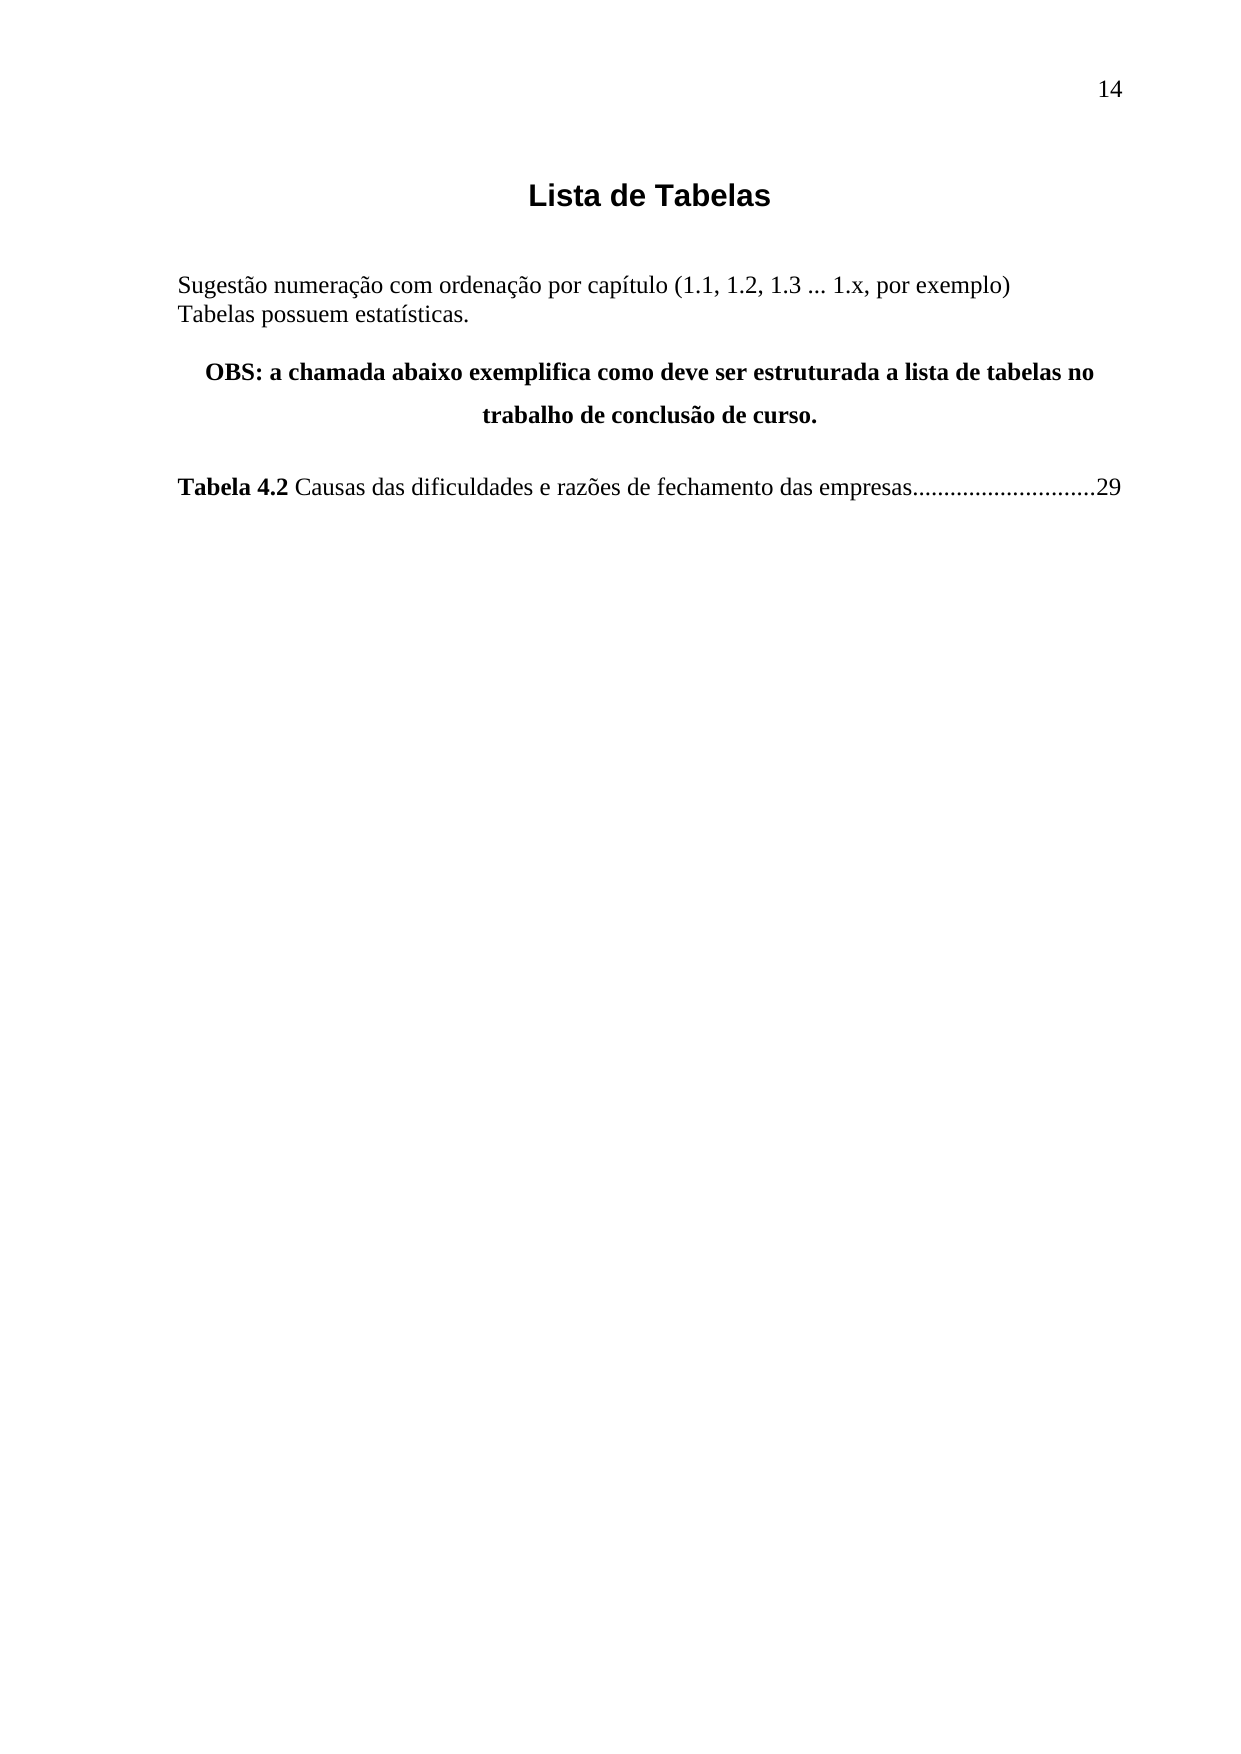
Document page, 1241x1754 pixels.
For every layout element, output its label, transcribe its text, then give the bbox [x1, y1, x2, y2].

text Tabelas possuem estatísticas. [177, 299, 1122, 328]
text Tabela 4.2 Causas das dificuldades e razões de fechamento das empresas 29 [177, 472, 1122, 501]
text Lista de Tabelas [177, 177, 1122, 213]
text OBS: a chamada abaixo exemplifica como deve ser estruturada a lista de tabelas no trabalho de conclusão de curso. [177, 357, 1122, 429]
text Sugestão numeração com ordenação por capítulo (1.1, 1.2, 1.3 ... 1.x, por exemplo) [177, 271, 1122, 299]
